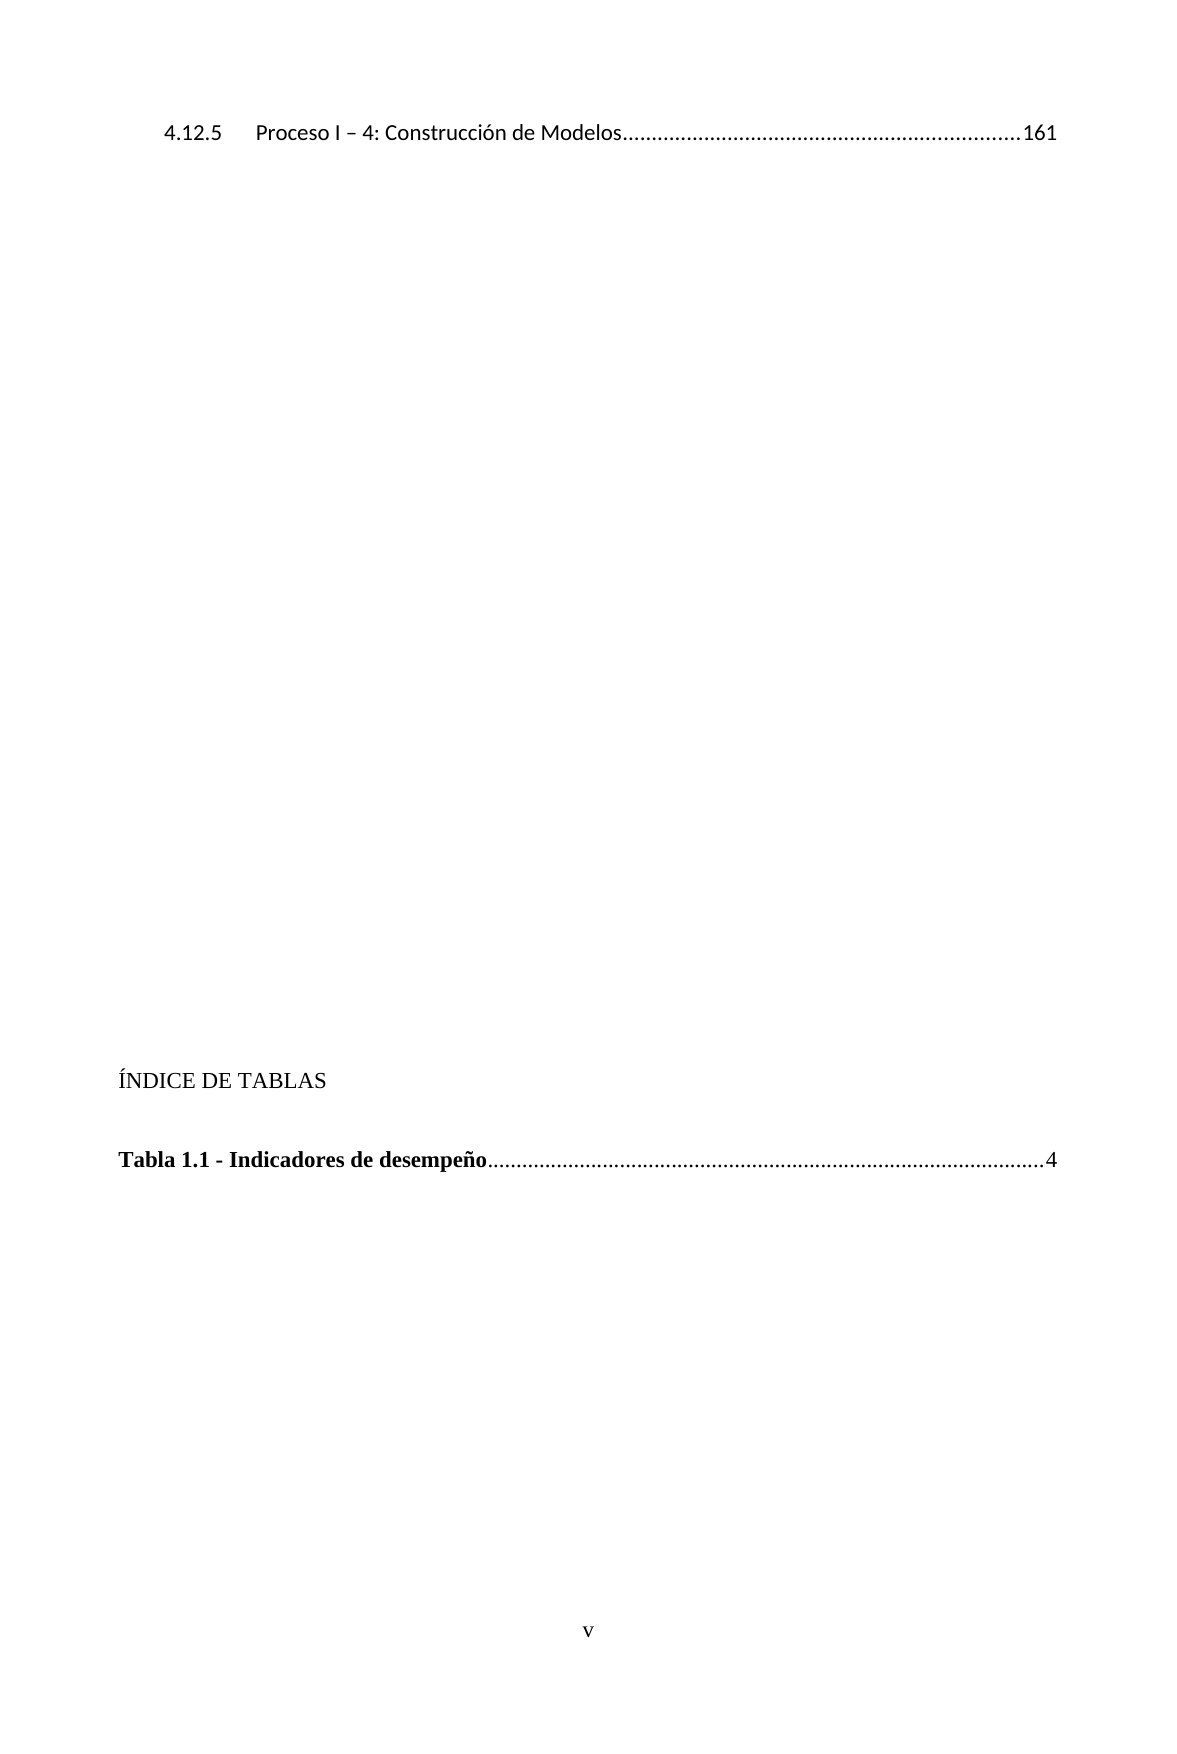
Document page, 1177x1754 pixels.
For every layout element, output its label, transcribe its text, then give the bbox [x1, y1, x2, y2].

text ÍNDICE DE TABLAS [118, 1067, 1058, 1093]
text Tabla 1.1 - Indicadores de desempeño 4 [118, 1146, 1058, 1172]
